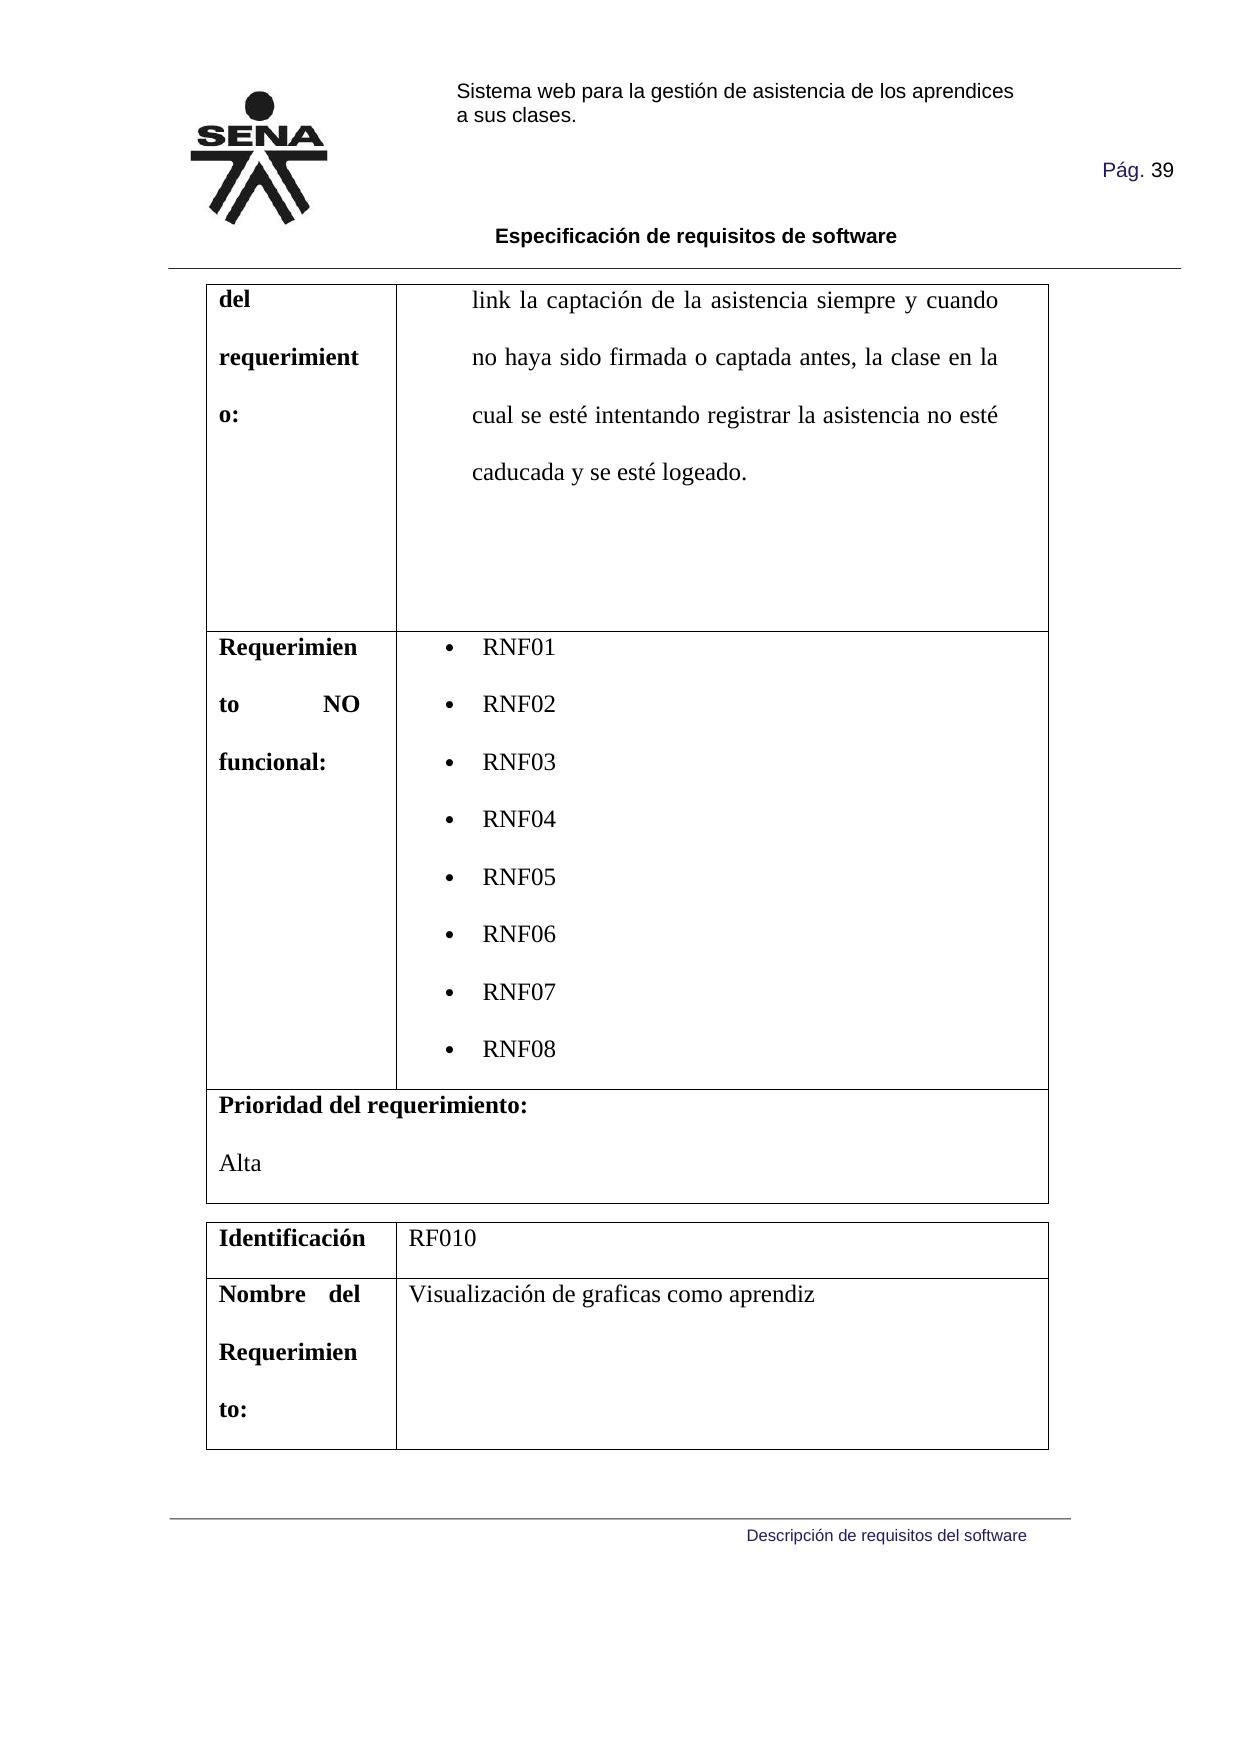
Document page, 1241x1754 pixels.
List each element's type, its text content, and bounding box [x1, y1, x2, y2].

picture [190, 87, 328, 225]
table_cell RNF01 RNF02 RNF03 RNF04 RNF05 RNF06 RNF07 RNF08 [397, 632, 1048, 1089]
table_header RF010 [397, 1223, 1048, 1278]
table_cell Prioridad del requerimiento: Alta [207, 1090, 1048, 1203]
table_cell Requerimiento NO funcional: [207, 632, 396, 1089]
table_cell Descripción del requerimiento: [207, 285, 396, 631]
table_header Identificación [207, 1223, 396, 1278]
table_cell Nombre del Requerimiento: [207, 1279, 396, 1449]
table_cell Visualización de graficas como aprendiz [397, 1279, 1048, 1449]
